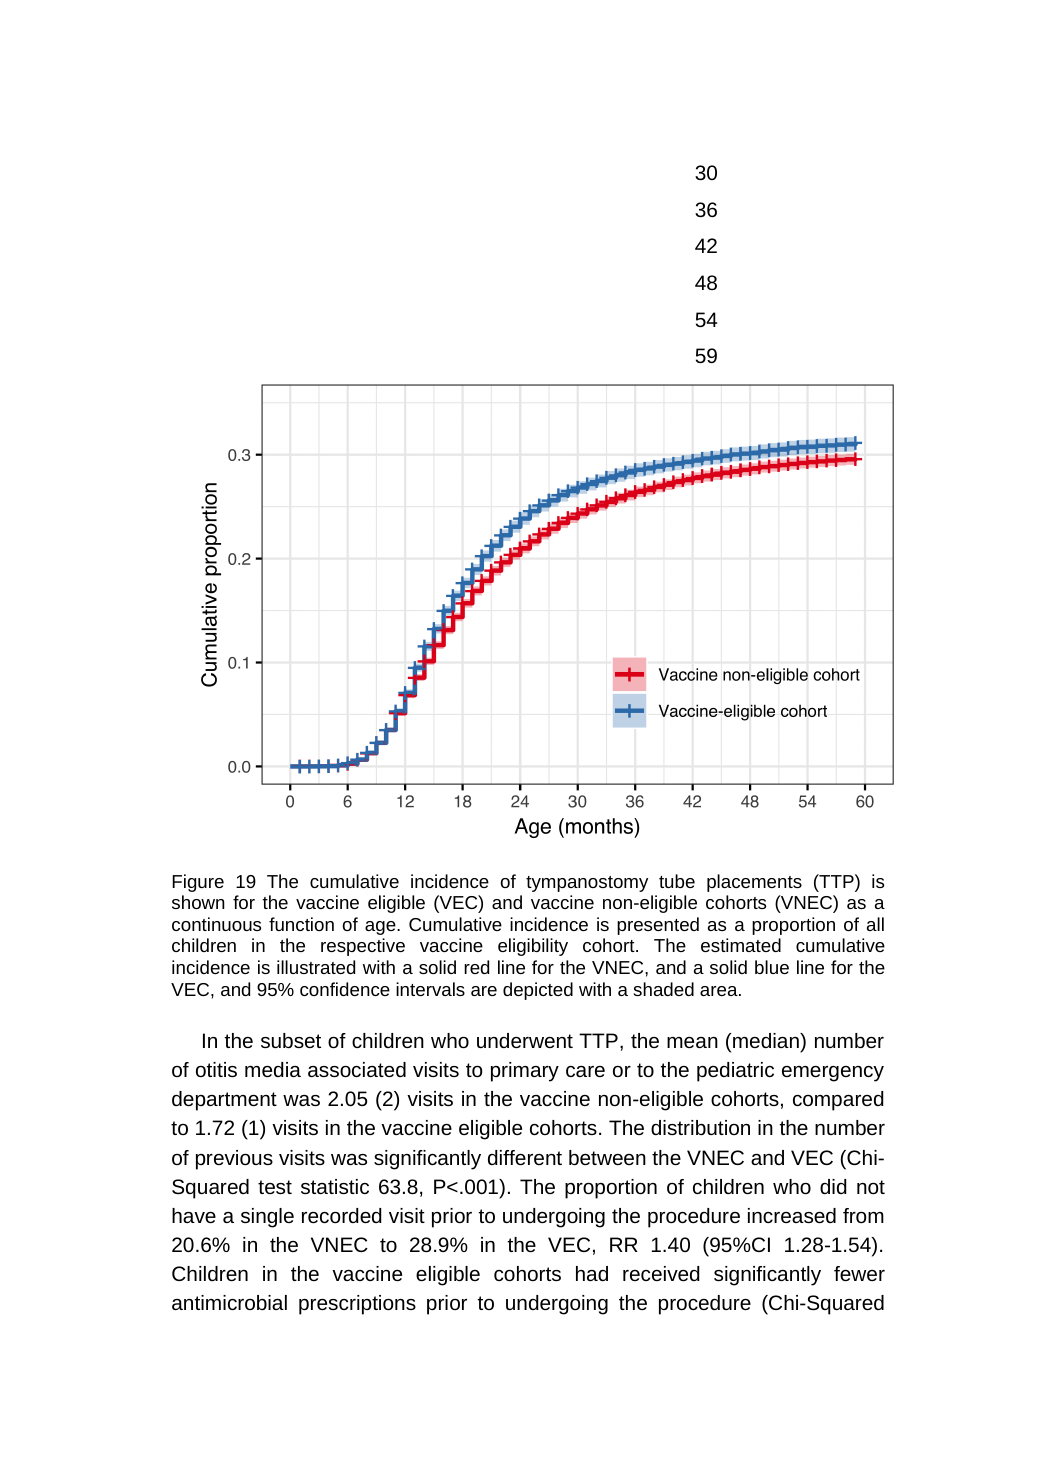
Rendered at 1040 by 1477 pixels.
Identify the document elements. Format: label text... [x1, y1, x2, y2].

picture [190, 373, 905, 850]
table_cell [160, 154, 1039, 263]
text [171, 1025, 886, 1317]
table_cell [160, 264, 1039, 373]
text Figure 19 The cumulative incidence of tympanostomy tube placements (TTP) is shown for the vaccine eligible (VEC) and vaccine non-eligible cohorts (VNEC) as a continuous function of age. Cumulative incidence is presented as a proportion of all children in the respective vaccine eligibility cohort. The estimated cumulative incidence is illustrated with a solid red line for the VNEC, and a solid blue line for the VEC, and 95% confidence intervals are depicted with a shaded area. [171, 871, 886, 1000]
